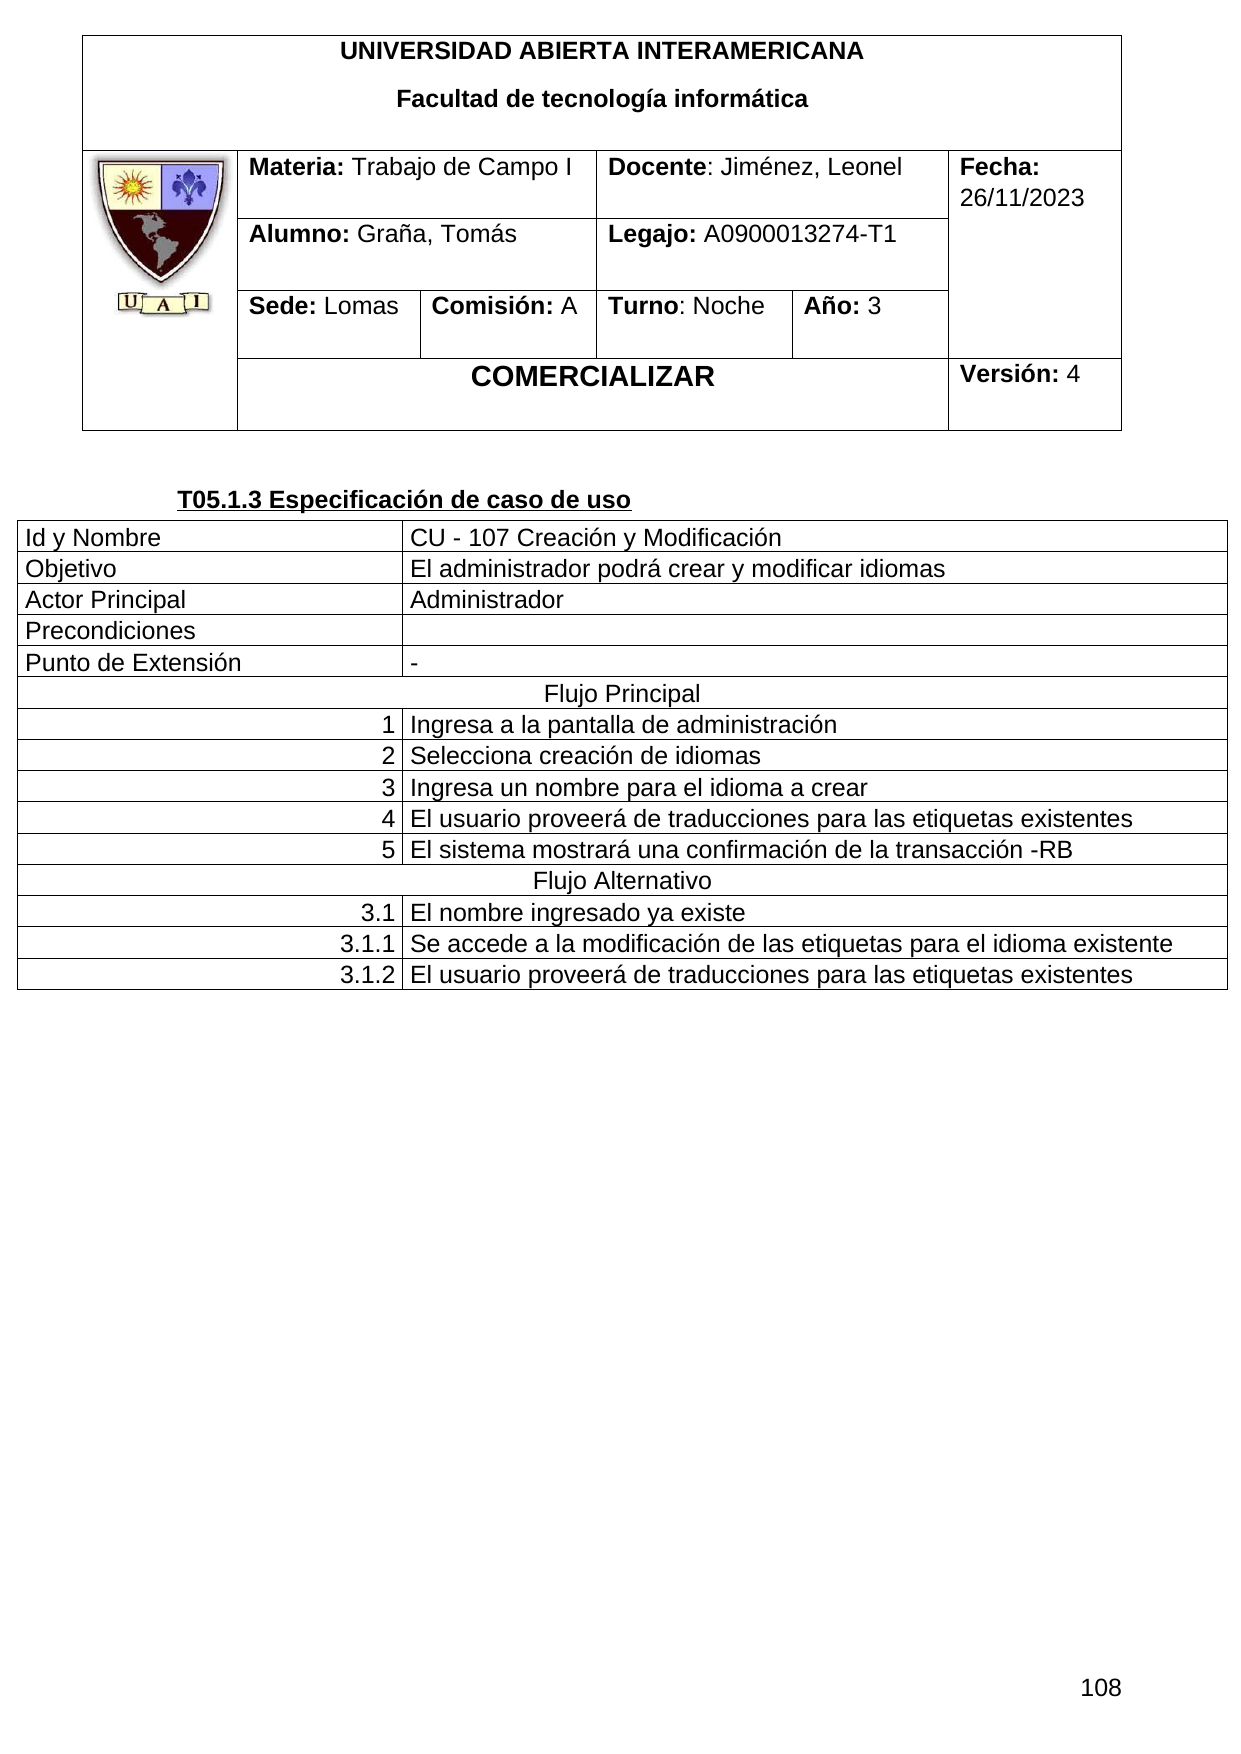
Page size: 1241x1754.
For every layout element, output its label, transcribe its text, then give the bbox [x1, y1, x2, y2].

table_cell 4 [18, 802, 402, 832]
table_cell Flujo Principal [18, 677, 1227, 707]
table_cell Administrador [403, 584, 1227, 614]
table_cell El nombre ingresado ya existe [403, 896, 1227, 926]
table_cell - [403, 646, 1227, 676]
table_cell 1 [18, 709, 402, 739]
table_cell Selecciona creación de idiomas [403, 740, 1227, 770]
table_cell 3.1.1 [18, 927, 402, 957]
table_cell Punto de Extensión [18, 646, 402, 676]
table_header CU - 107 Creación y Modificación [403, 521, 1227, 551]
table_cell Actor Principal [18, 584, 402, 614]
subtitle T05.1.3 Especificación de caso de uso [177, 485, 1122, 513]
table_cell Precondiciones [18, 615, 402, 645]
table_cell El administrador podrá crear y modificar idiomas [403, 552, 1227, 582]
table_cell [403, 615, 1227, 645]
table_cell Flujo Alternativo [18, 865, 1227, 895]
table_cell Se accede a la modificación de las etiquetas para el idioma existente [403, 927, 1227, 957]
table_cell Objetivo [18, 552, 402, 582]
table_cell 3.1.2 [18, 959, 402, 989]
table_cell El usuario proveerá de traducciones para las etiquetas existentes [403, 959, 1227, 989]
table_cell Ingresa un nombre para el idioma a crear [403, 771, 1227, 801]
table_cell 2 [18, 740, 402, 770]
table_cell El usuario proveerá de traducciones para las etiquetas existentes [403, 802, 1227, 832]
table_header Id y Nombre [18, 521, 402, 551]
table_cell 5 [18, 834, 402, 864]
table_cell El sistema mostrará una confirmación de la transacción -RB [403, 834, 1227, 864]
table_cell 3.1 [18, 896, 402, 926]
picture [87, 151, 234, 320]
table_cell Ingresa a la pantalla de administración [403, 709, 1227, 739]
table_cell 3 [18, 771, 402, 801]
